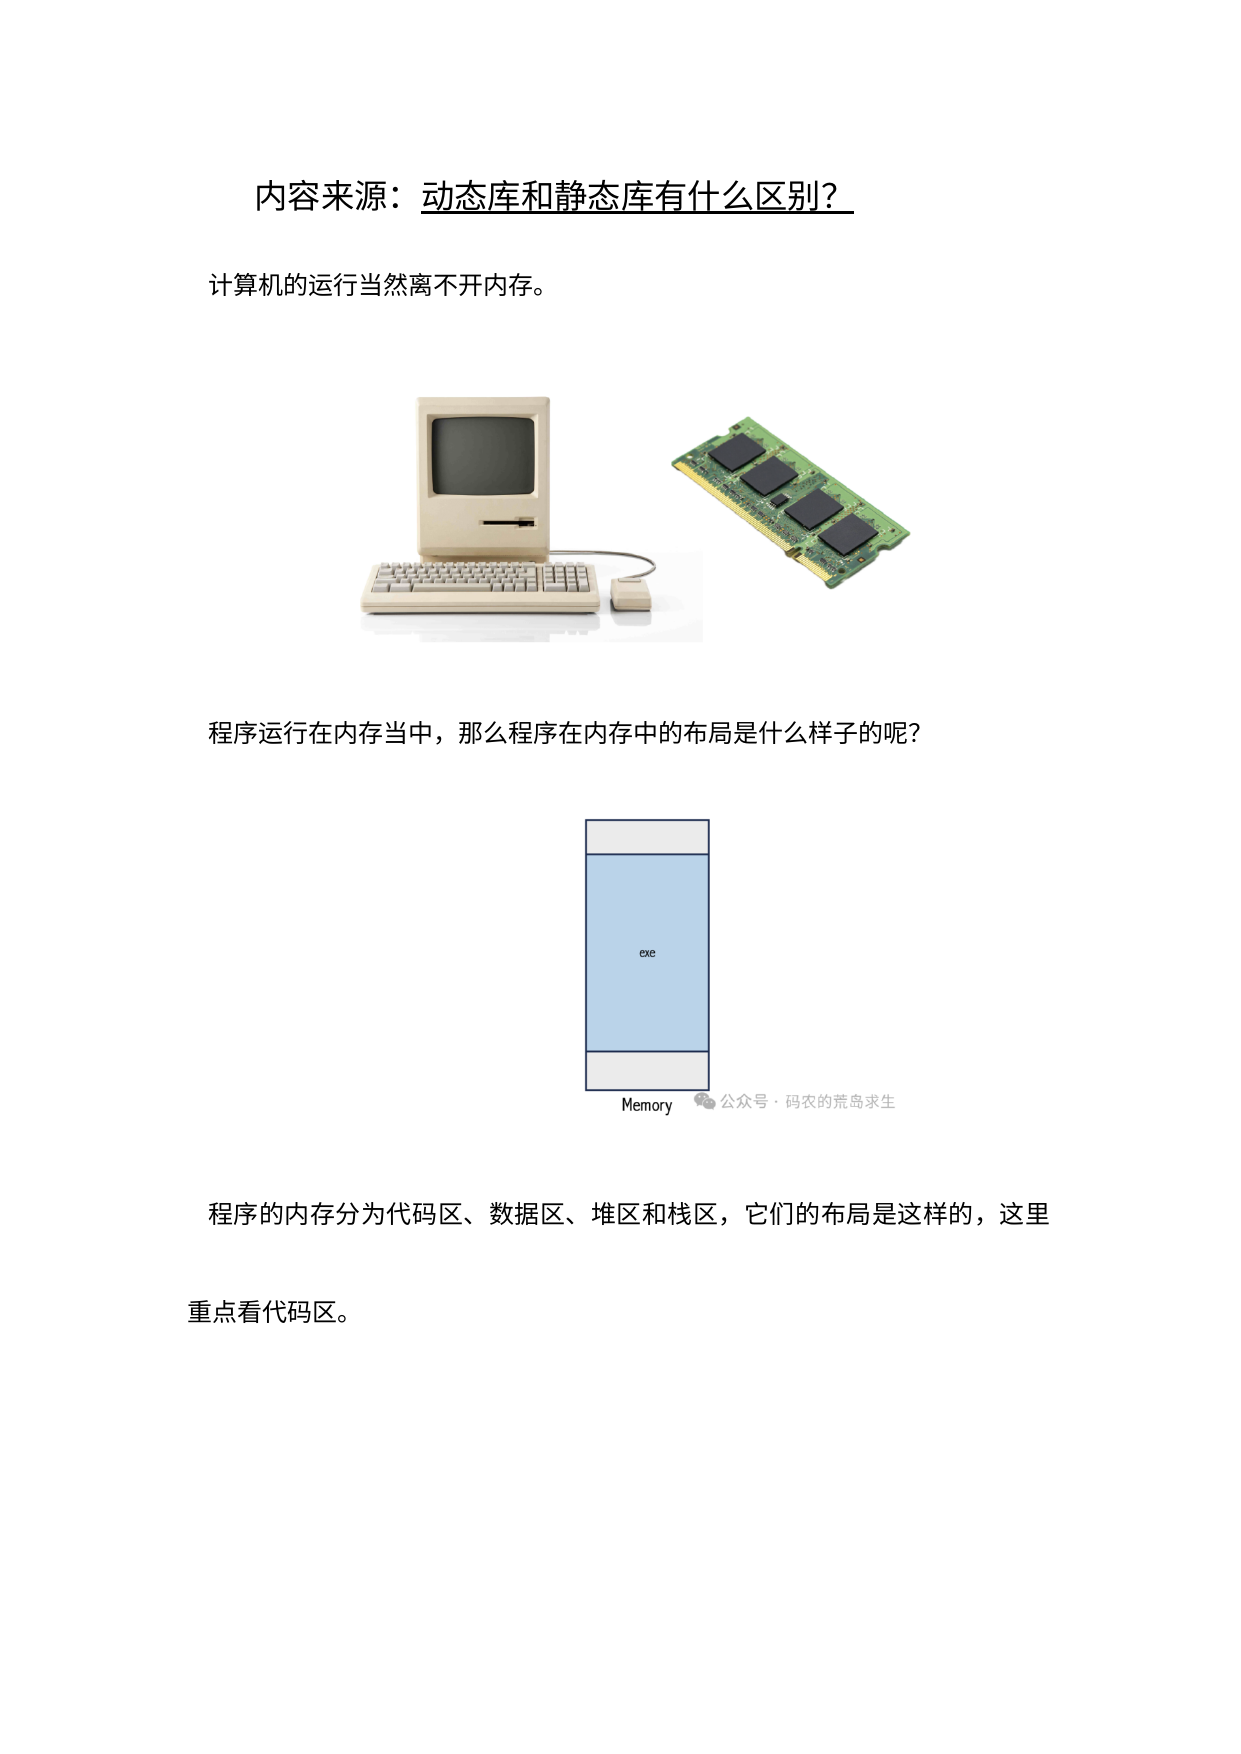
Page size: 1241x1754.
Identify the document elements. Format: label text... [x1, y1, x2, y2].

text 程序的内存分为代码区、数据区、堆区和栈区，它们的布局是这样的，这里重点看代码区。 [187, 1180, 1053, 1343]
text 程序运行在内存当中，那么程序在内存中的布局是什么样子的呢？ [187, 699, 1053, 764]
picture [339, 363, 922, 650]
picture [348, 811, 913, 1124]
text 计算机的运行当然离不开内存。 [187, 251, 1053, 316]
subtitle 内容来源：动态库和静态库有什么区别？ [187, 162, 1053, 227]
